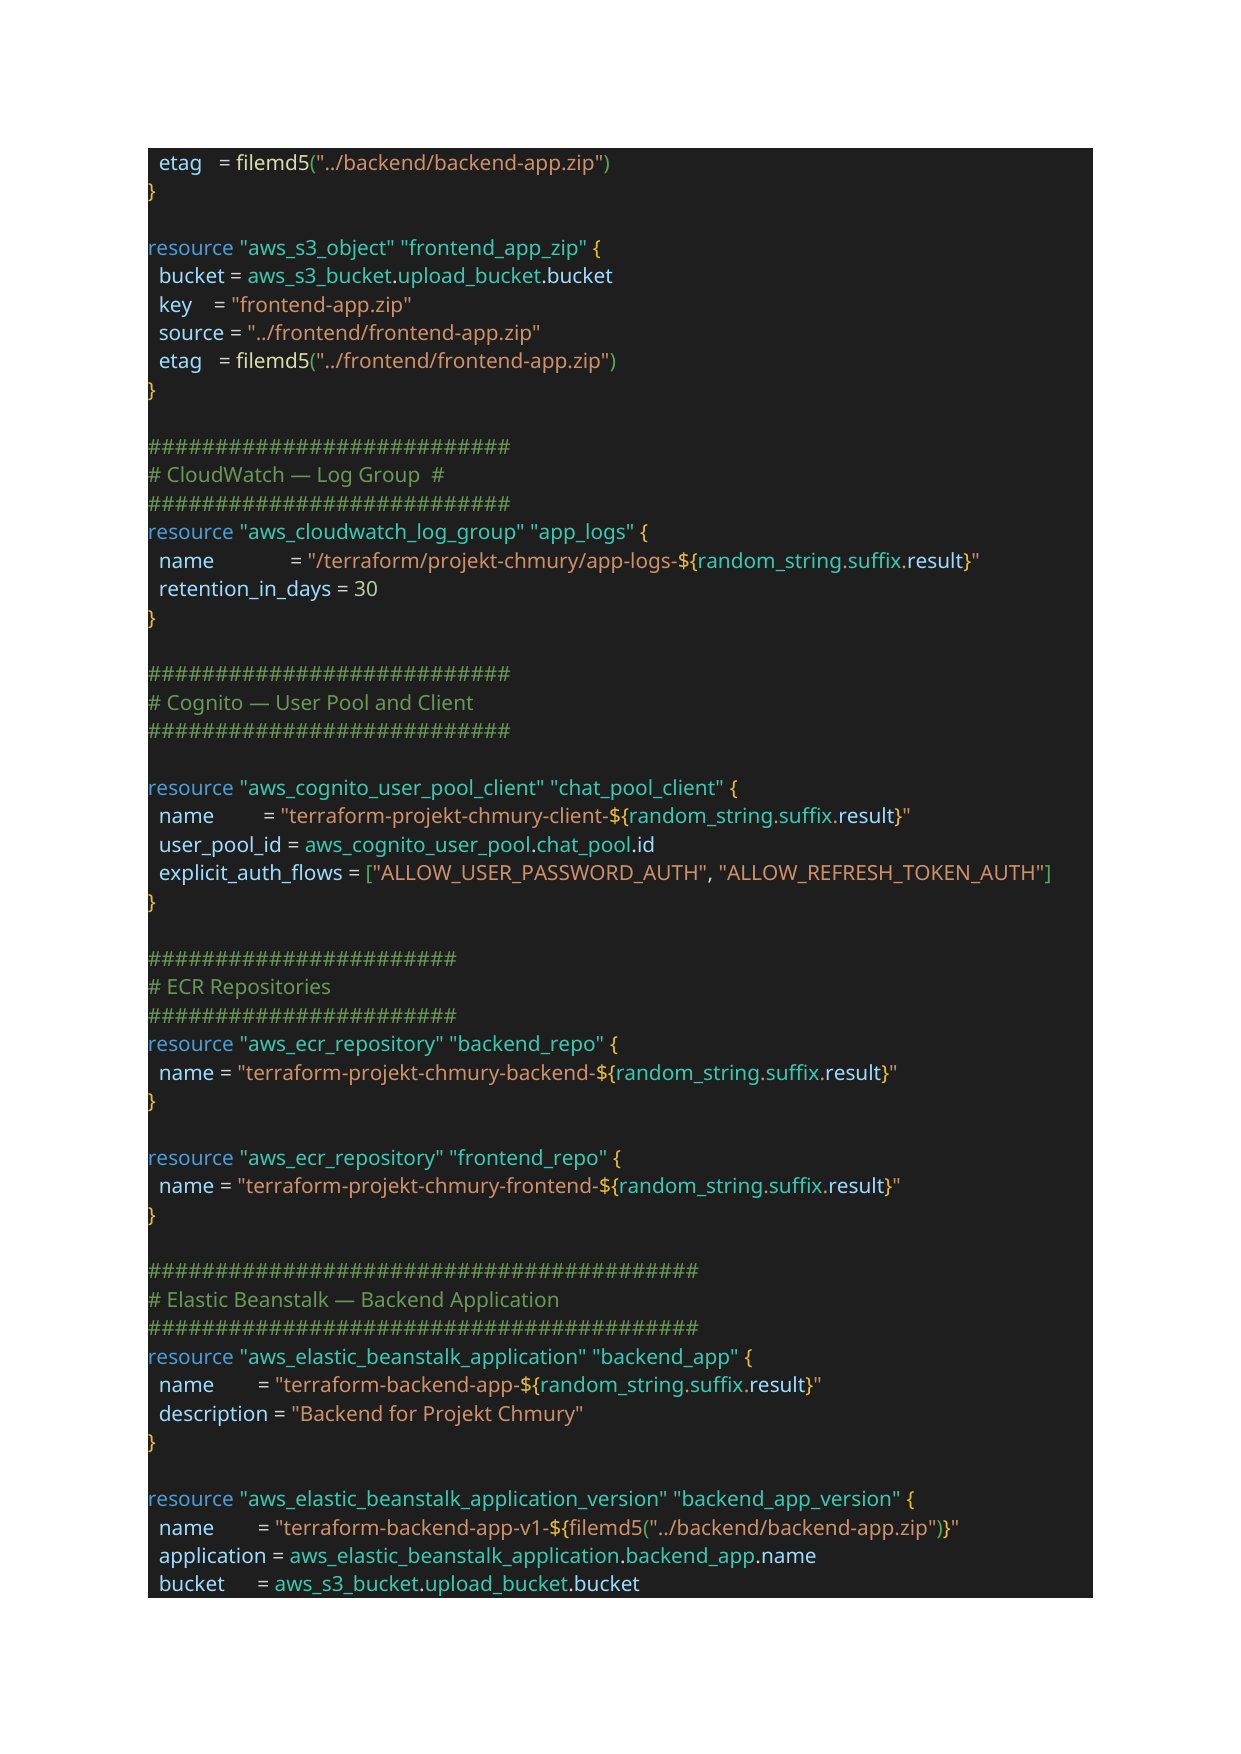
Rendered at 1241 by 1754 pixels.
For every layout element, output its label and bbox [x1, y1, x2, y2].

text [148, 148, 1093, 1598]
